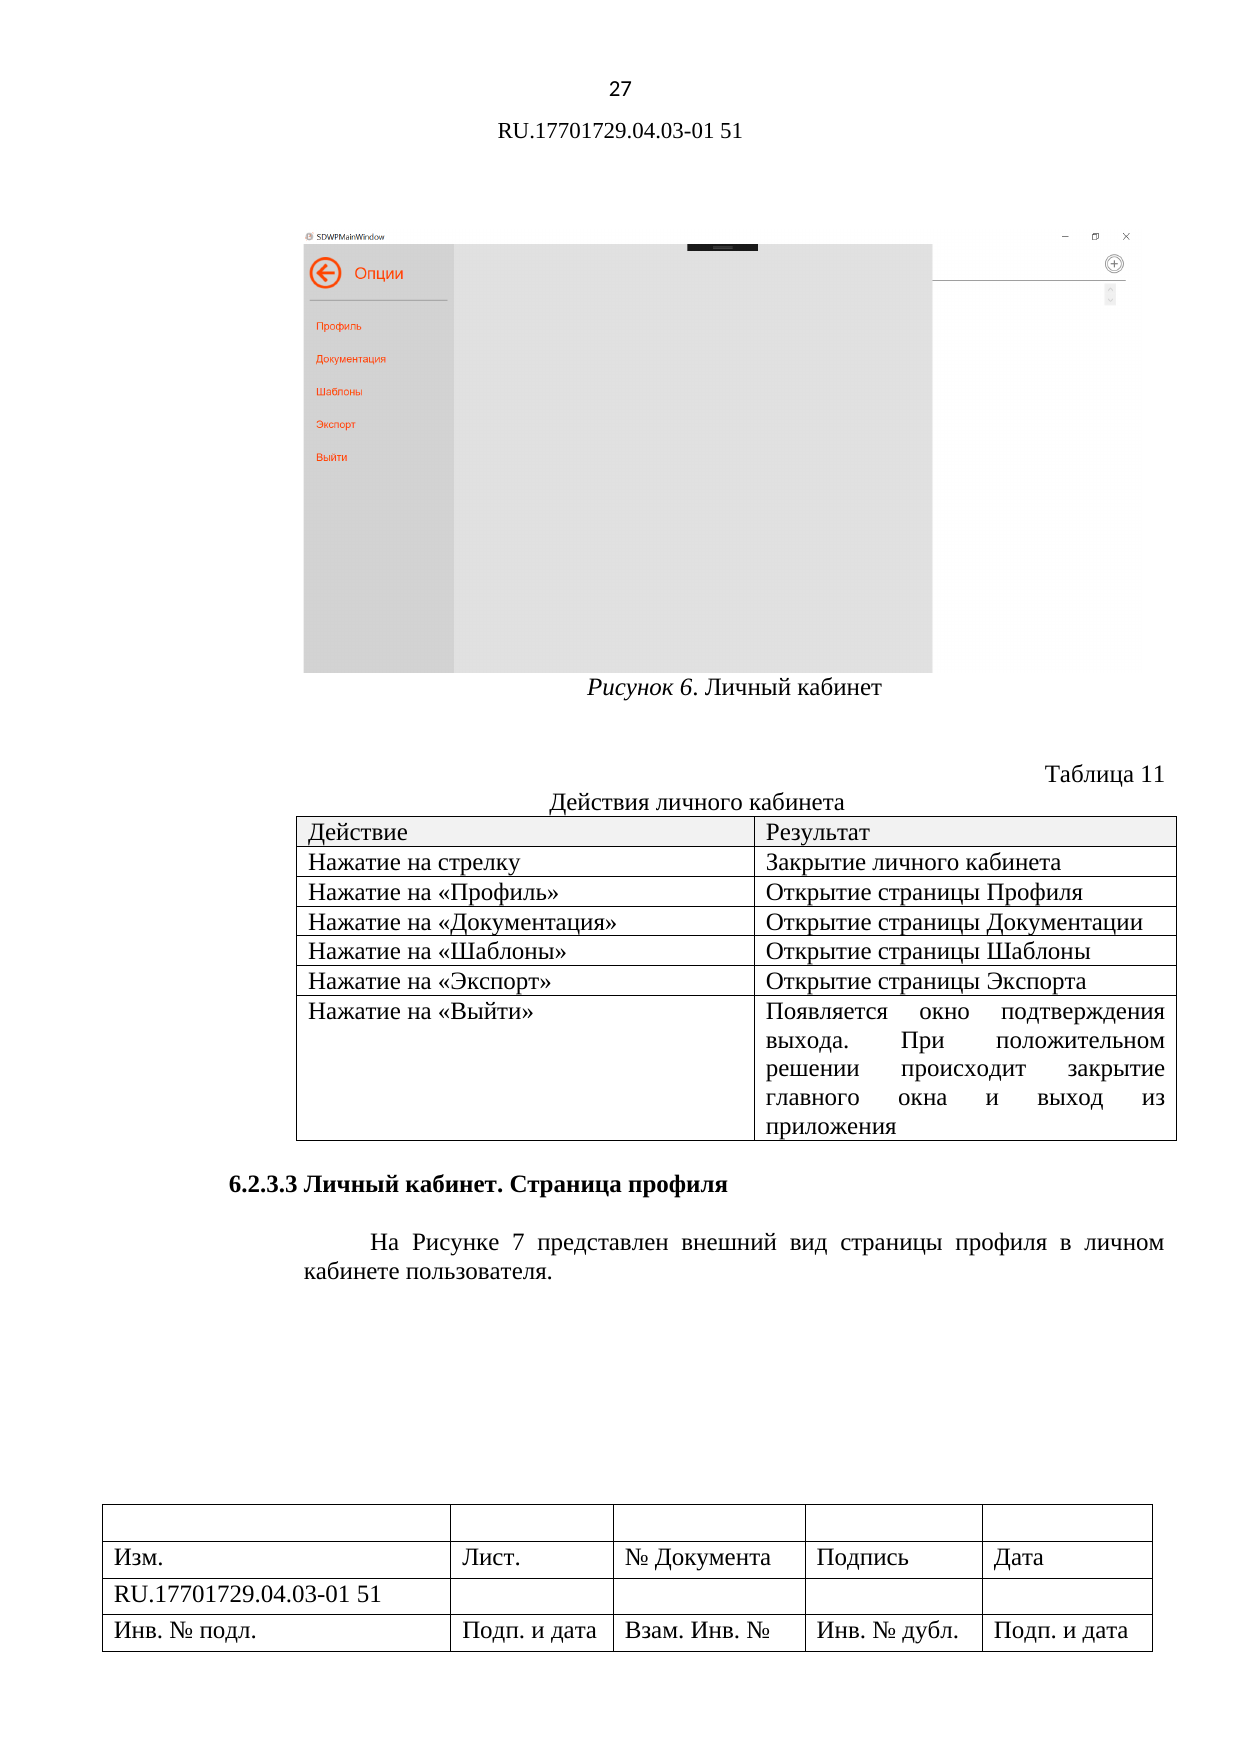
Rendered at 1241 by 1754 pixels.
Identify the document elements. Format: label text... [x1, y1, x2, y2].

table_cell Нажатие на «Экспорт» [297, 966, 754, 995]
table_cell Открытие страницы Экспорта [755, 966, 1176, 995]
list Личный кабинет. Страница профиля [228, 1169, 1165, 1198]
table_cell Нажатие на «Выйти» [297, 996, 754, 1140]
table_cell Нажатие на «Профиль» [297, 877, 754, 906]
table_header Действие [297, 817, 754, 846]
table_cell Открытие страницы Шаблоны [755, 936, 1176, 965]
table_header Результат [755, 817, 1176, 846]
list На Рисунке 7 представлен внешний вид страницы профиля в личном кабинете пользователя. [303, 1227, 1165, 1284]
table_cell Закрытие личного кабинета [755, 847, 1176, 876]
table_cell Открытие страницы Профиля [755, 877, 1176, 906]
list Рисунок 6. Личный кабинет [303, 672, 1165, 701]
table_cell Открытие страницы Документации [755, 907, 1176, 935]
table_cell Появляется окно подтверждения выхода. При положительном решении происходит закрытие главного окна и выход из приложения [755, 996, 1176, 1140]
list Действия личного кабинета [228, 787, 1165, 816]
table_cell Нажатие на стрелку [297, 847, 754, 876]
table_cell Нажатие на «Шаблоны» [297, 936, 754, 965]
table_cell Нажатие на «Документация» [297, 907, 754, 935]
picture [303, 229, 1142, 673]
list Таблица 11 [228, 759, 1165, 787]
